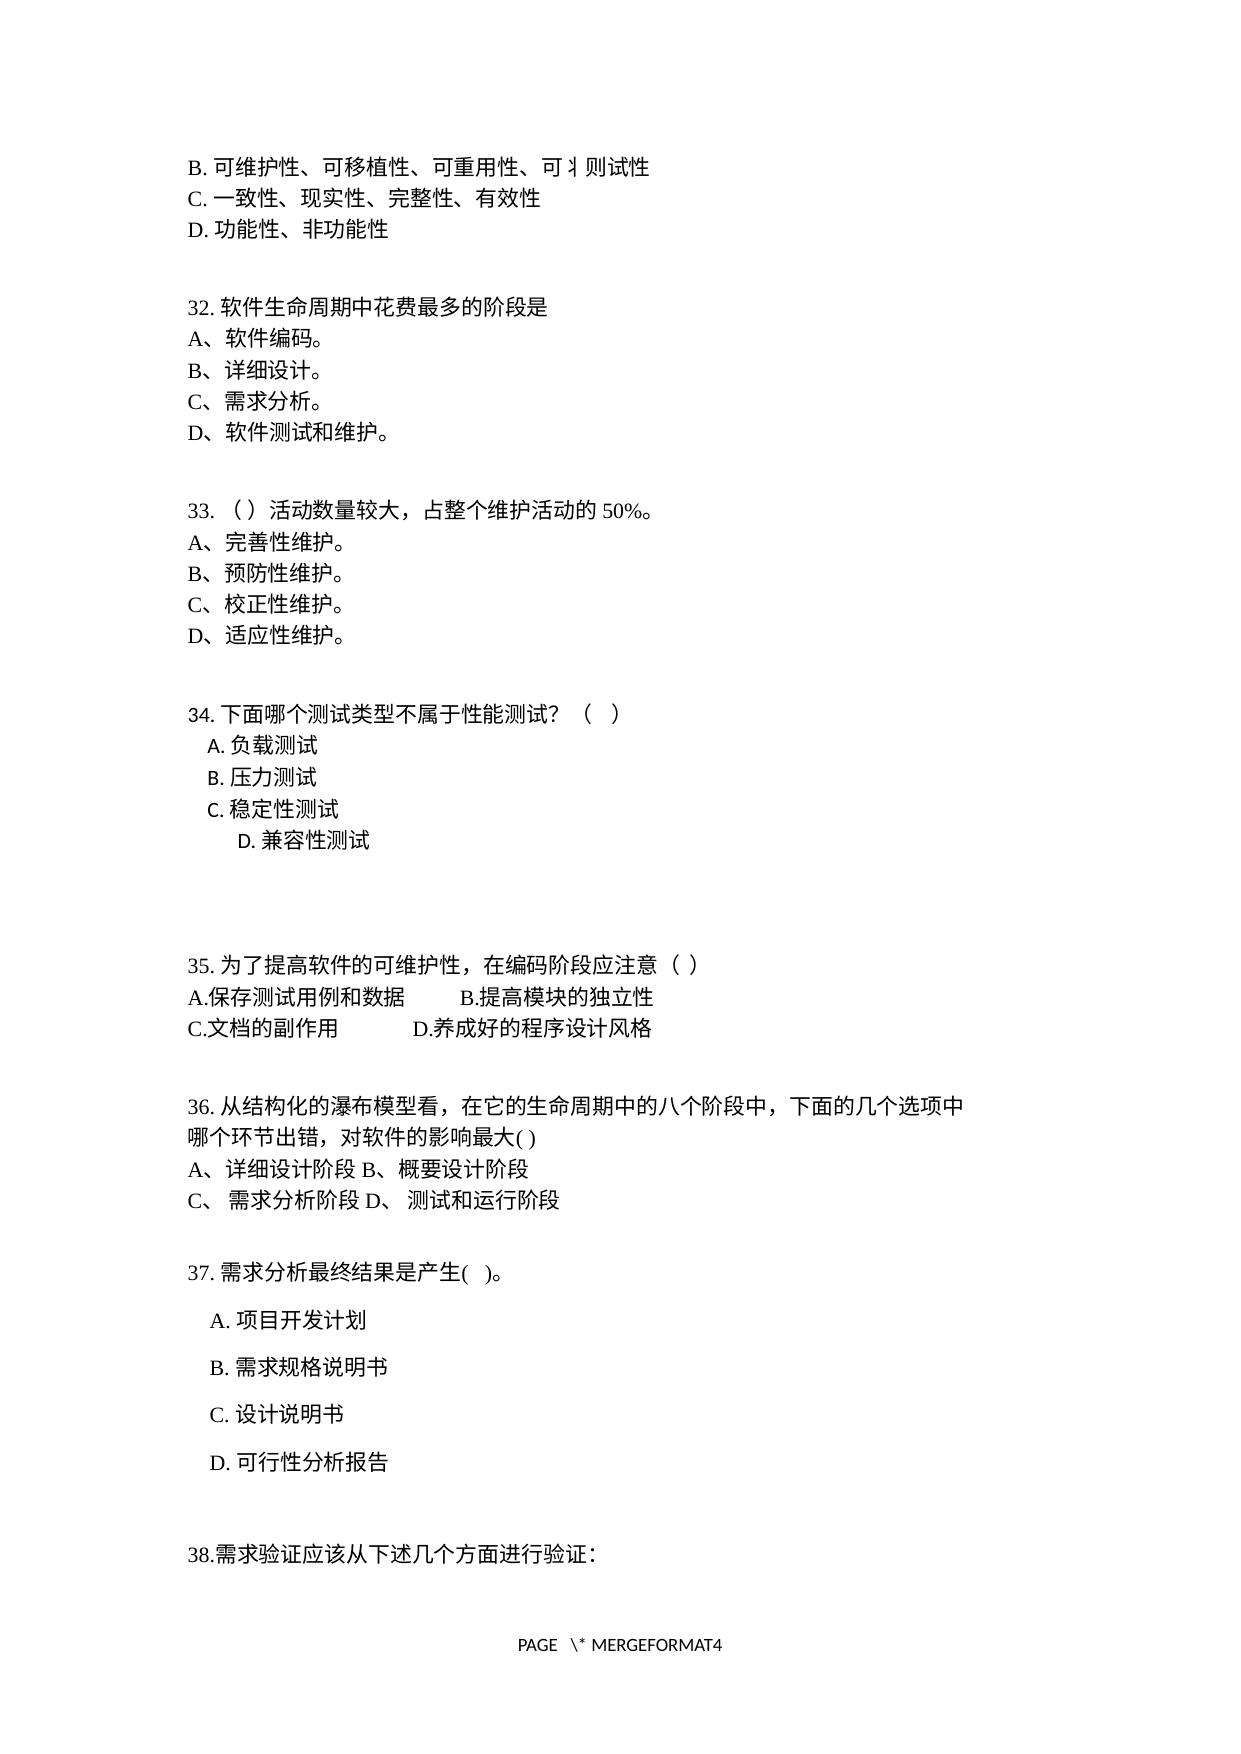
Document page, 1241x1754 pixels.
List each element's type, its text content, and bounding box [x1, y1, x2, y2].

text 38.需求验证应该从下述几个方面进行验证： [187, 1537, 1015, 1569]
text 36. 从结构化的瀑布模型看，在它的生命周期中的八个阶段中，下面的几个选项中哪个环节出错，对软件的影响最大( ) A、详细设计阶段 B、概要设计阶段 C、 需求分析阶段 D、 测试和运行阶段 [187, 1058, 965, 1214]
text B. 需求规格说明书 [209, 1350, 965, 1382]
text A. 负载测试 [187, 728, 1053, 760]
text D. 可行性分析报告 [209, 1444, 965, 1476]
text 35. 为了提高软件的可维护性，在编码阶段应注意（ ） A.保存测试用例和数据 B.提高模块的独立性 C.文档的副作用 D.养成好的程序设计风格 [187, 918, 965, 1043]
text 37. 需求分析最终结果是产生( )。 [187, 1230, 965, 1287]
text 33. （ ）活动数量较大，占整个维护活动的 50%。 A、完善性维护。 B、预防性维护。 C、校正性维护。 D、适应性维护。 [187, 462, 965, 650]
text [187, 150, 965, 244]
text C. 稳定性测试 [187, 792, 1053, 823]
text B. 压力测试 [187, 760, 1053, 792]
text A. 项目开发计划 [209, 1303, 965, 1334]
text 32. 软件生命周期中花费最多的阶段是 A、软件编码。 B、详细设计。 C、需求分析。 D、软件测试和维护。 [187, 259, 965, 447]
text C. 设计说明书 [209, 1397, 965, 1429]
text 34. 下面哪个测试类型不属于性能测试？（ ） [187, 697, 1053, 728]
text D. 兼容性测试 [187, 823, 1053, 855]
